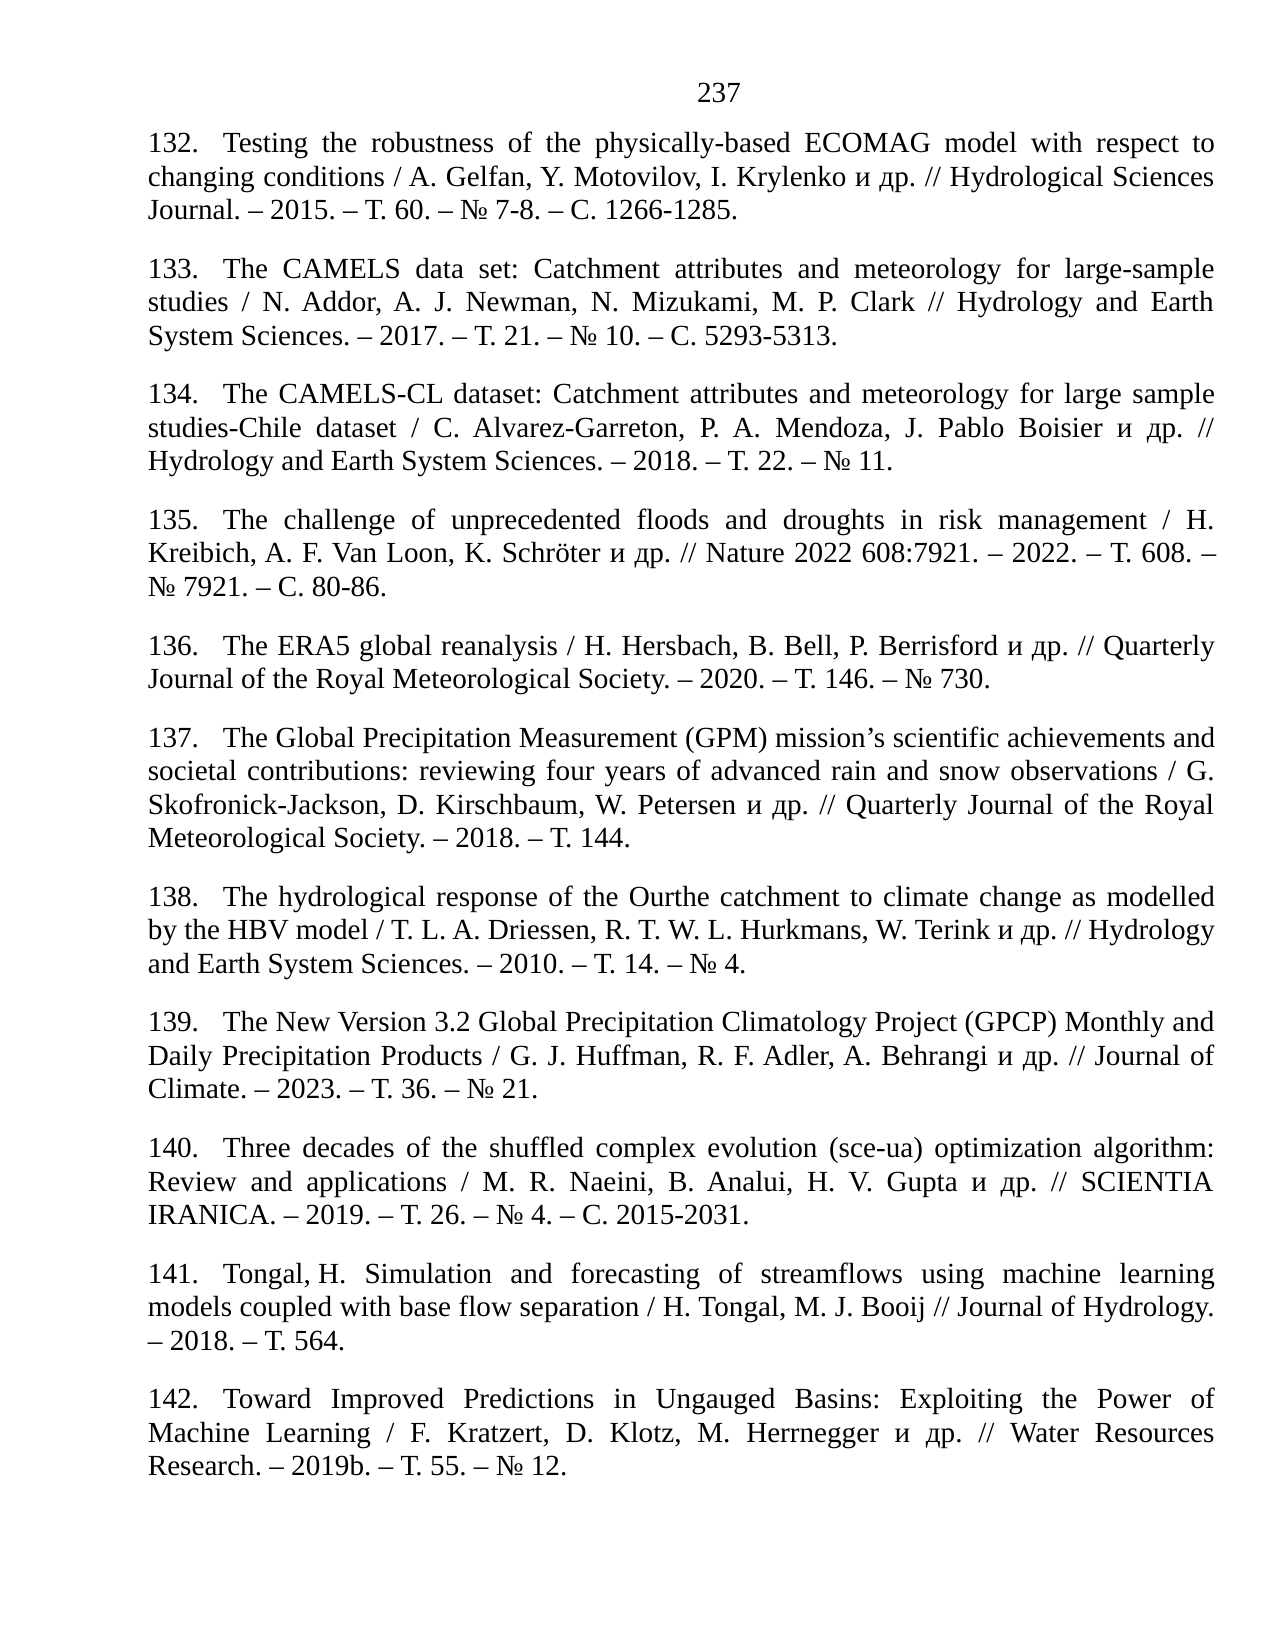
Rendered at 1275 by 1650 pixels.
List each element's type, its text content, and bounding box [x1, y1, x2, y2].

text 141. Tongal, H. Simulation and forecasting of streamflows using machine learning models coupled with base flow separation / H. Tongal, M. J. Booij // Journal of Hydrology. – 2018. – Т. 564. [148, 1256, 1216, 1356]
text 140. Three decades of the shuffled complex evolution (sce-ua) optimization algorithm: Review and applications / M. R. Naeini, B. Analui, H. V. Gupta и др. // SCIENTIA IRANICA. – 2019. – Т. 26. – № 4. – С. 2015-2031. [148, 1130, 1216, 1231]
text 134. The CAMELS-CL dataset: Catchment attributes and meteorology for large sample studies-Chile dataset / C. Alvarez-Garreton, P. A. Mendoza, J. Pablo Boisier и др. // Hydrology and Earth System Sciences. – 2018. – Т. 22. – № 11. [148, 376, 1216, 477]
text 139. The New Version 3.2 Global Precipitation Climatology Project (GPCP) Monthly and Daily Precipitation Products / G. J. Huffman, R. F. Adler, A. Behrangi и др. // Journal of Climate. – 2023. – Т. 36. – № 21. [148, 1004, 1216, 1105]
text 136. The ERA5 global reanalysis / H. Hersbach, B. Bell, P. Berrisford и др. // Quarterly Journal of the Royal Meteorological Society. – 2020. – Т. 146. – № 730. [148, 628, 1216, 695]
text 132. Testing the robustness of the physically-based ECOMAG model with respect to changing conditions / A. Gelfan, Y. Motovilov, I. Krylenko и др. // Hydrological Sciences Journal. – 2015. – Т. 60. – № 7-8. – С. 1266-1285. [148, 125, 1216, 226]
text 137. The Global Precipitation Measurement (GPM) mission’s scientific achievements and societal contributions: reviewing four years of advanced rain and snow observations / G. Skofronick-Jackson, D. Kirschbaum, W. Petersen и др. // Quarterly Journal of the Royal Meteorological Society. – 2018. – Т. 144. [148, 720, 1216, 854]
text 135. The challenge of unprecedented floods and droughts in risk management / H. Kreibich, A. F. Van Loon, K. Schröter и др. // Nature 2022 608:7921. – 2022. – Т. 608. – № 7921. – С. 80-86. [148, 502, 1216, 603]
text 138. The hydrological response of the Ourthe catchment to climate change as modelled by the HBV model / T. L. A. Driessen, R. T. W. L. Hurkmans, W. Terink и др. // Hydrology and Earth System Sciences. – 2010. – Т. 14. – № 4. [148, 879, 1216, 979]
text 142. Toward Improved Predictions in Ungauged Basins: Exploiting the Power of Machine Learning / F. Kratzert, D. Klotz, M. Herrnegger и др. // Water Resources Research. – 2019b. – Т. 55. – № 12. [148, 1381, 1216, 1482]
text 133. The CAMELS data set: Catchment attributes and meteorology for large-sample studies / N. Addor, A. J. Newman, N. Mizukami, M. P. Clark // Hydrology and Earth System Sciences. – 2017. – Т. 21. – № 10. – С. 5293-5313. [148, 251, 1216, 351]
